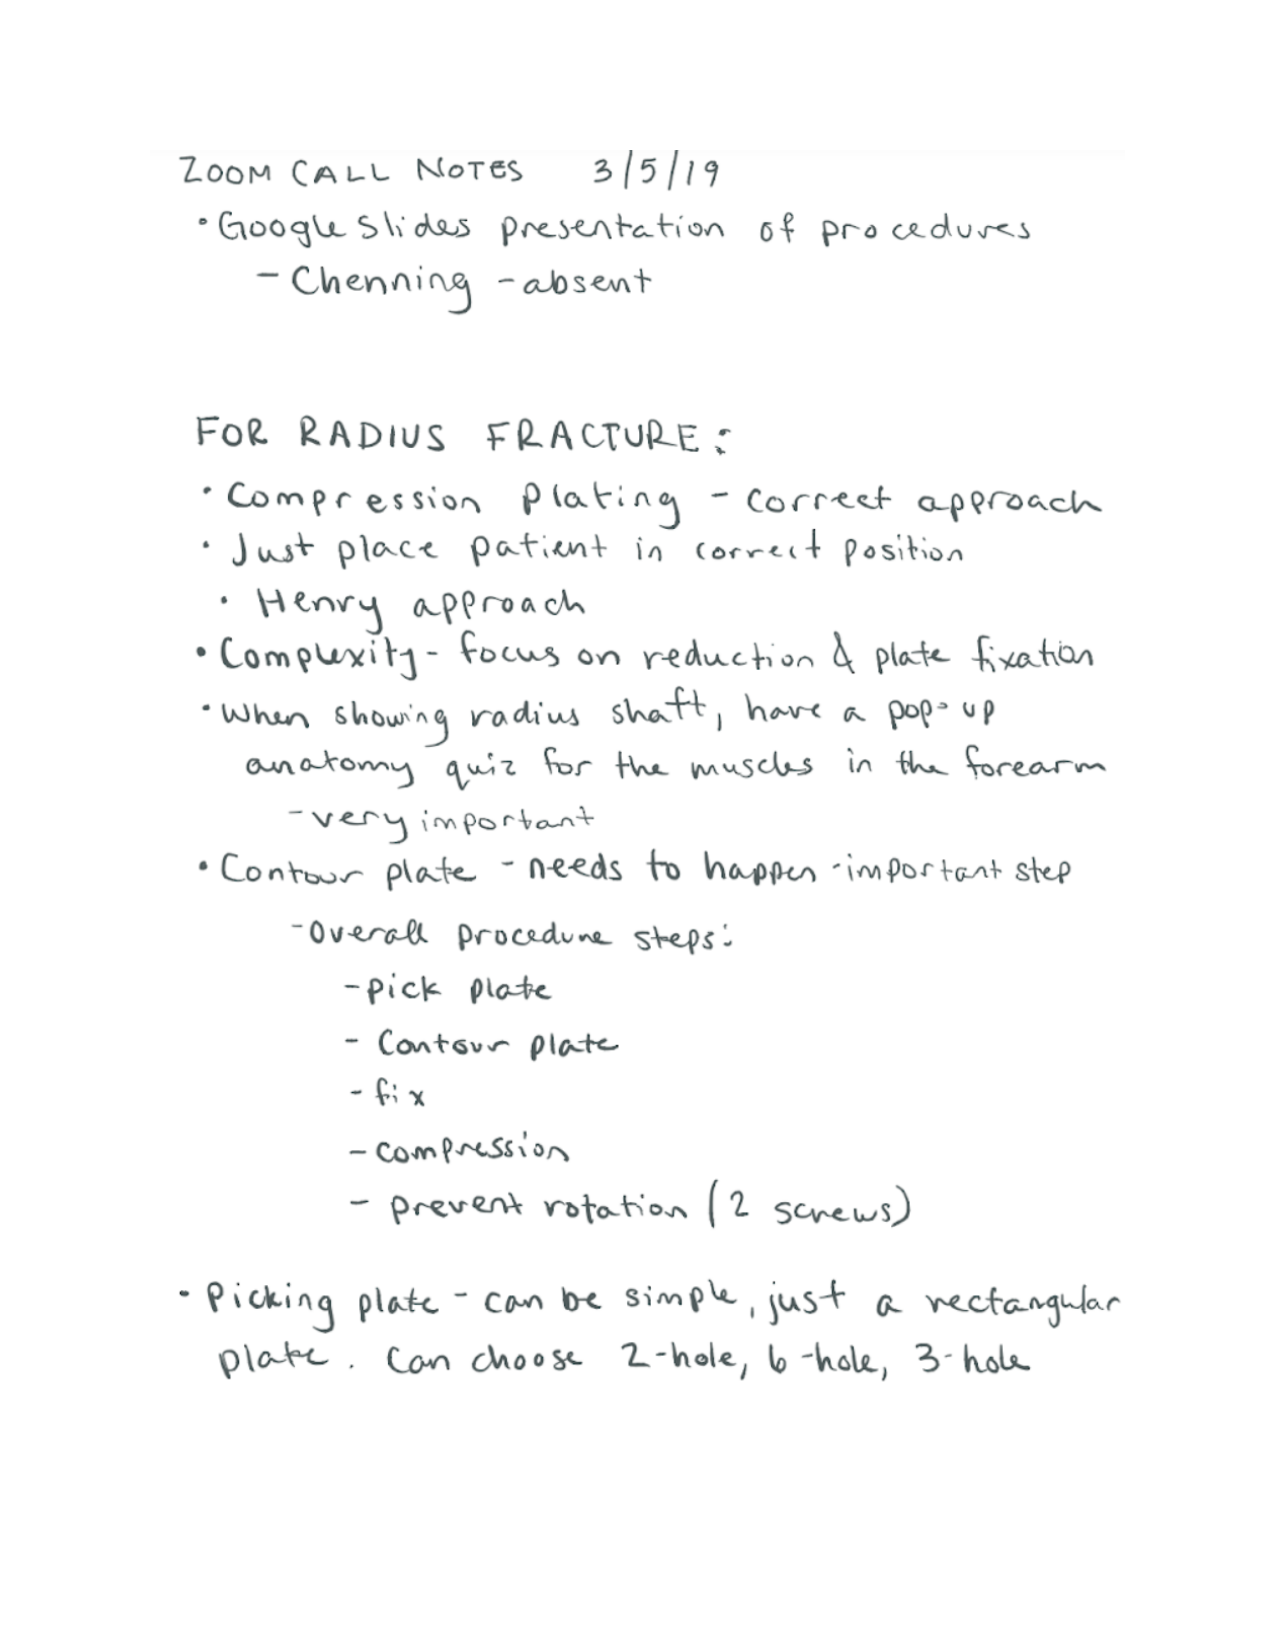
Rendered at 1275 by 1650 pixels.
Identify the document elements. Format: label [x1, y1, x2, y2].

picture [150, 150, 1125, 905]
picture [150, 908, 1125, 1390]
